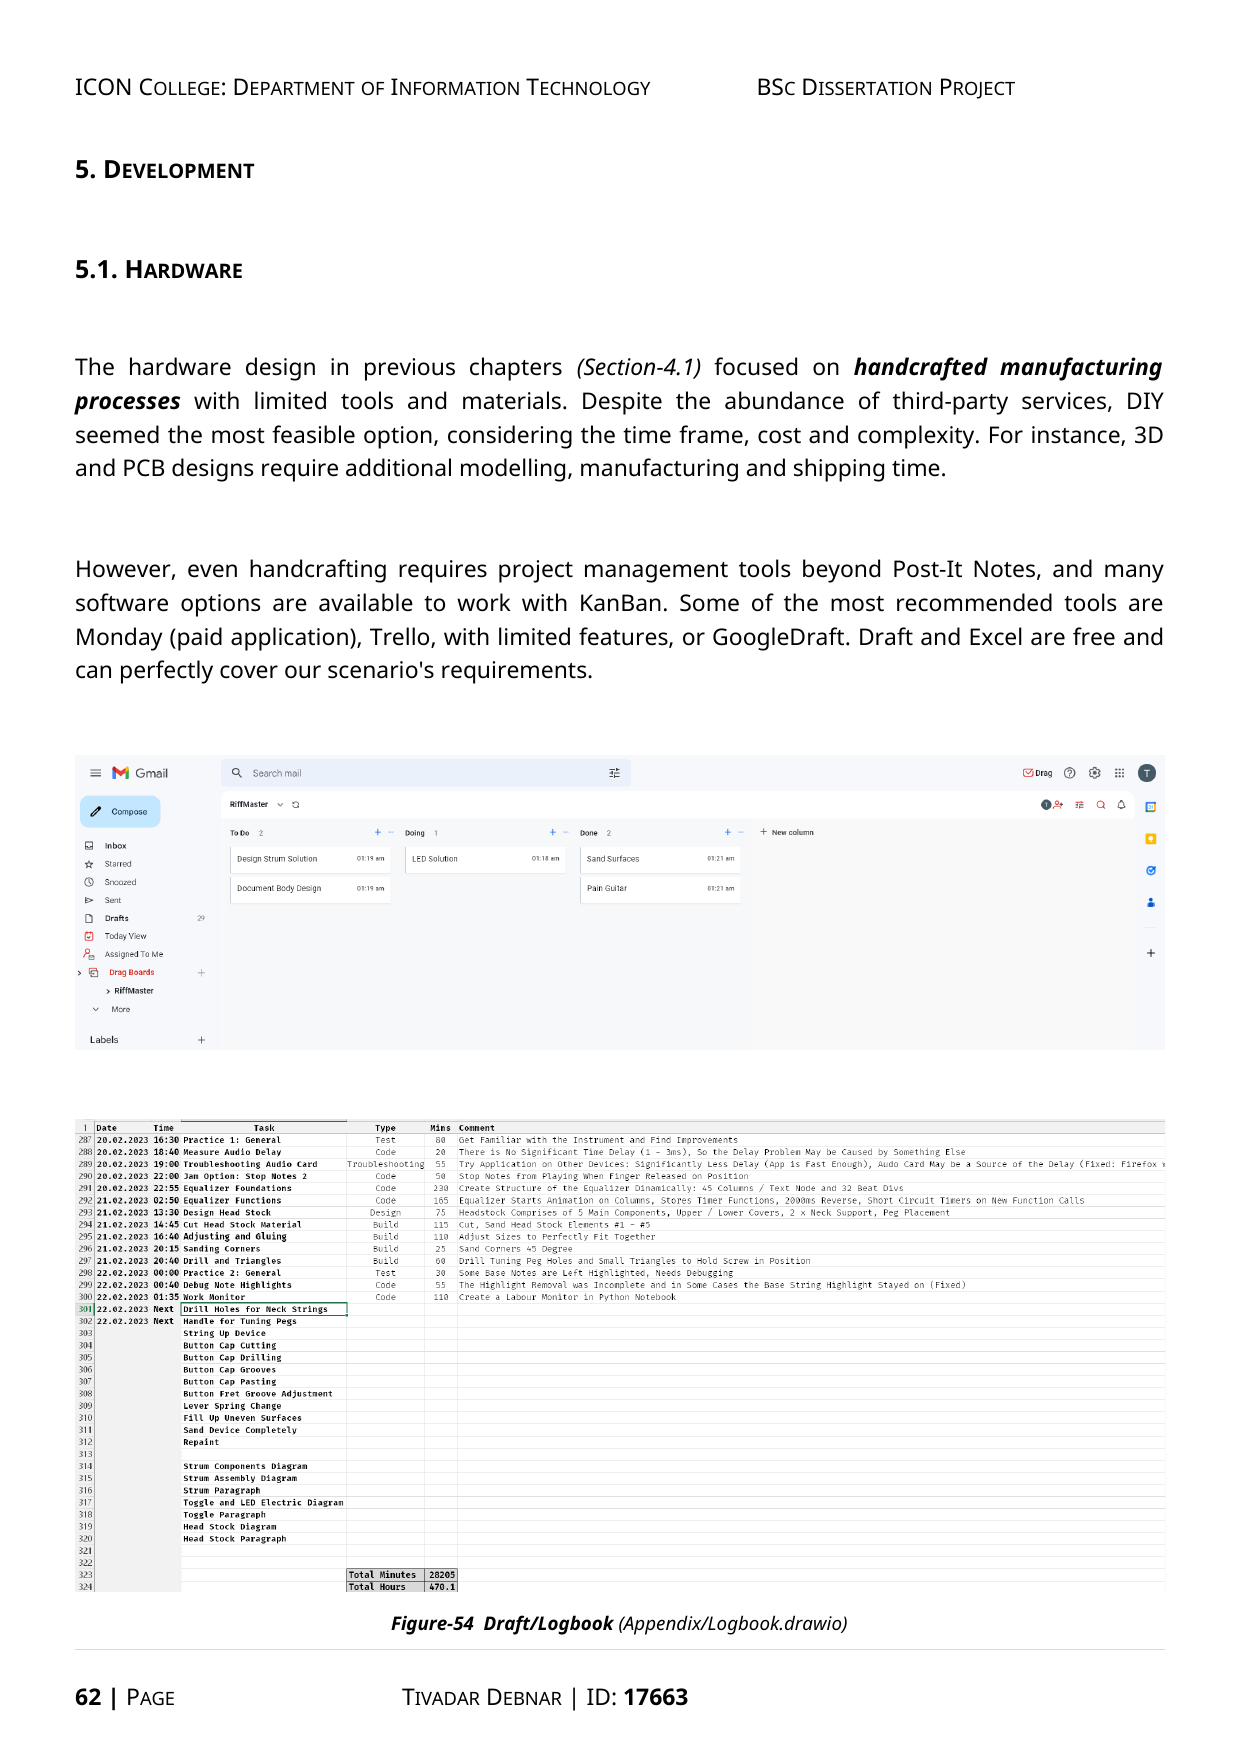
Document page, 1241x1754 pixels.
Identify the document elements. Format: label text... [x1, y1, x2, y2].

text The hardware design in previous chapters (Section-4.1) focused on handcrafted manufacturing processes with limited tools and materials. Despite the abundance of third-party services, DIY seemed the most feasible option, considering the time frame, cost and complexity. For instance, 3D and PCB designs require additional modelling, manufacturing and shipping time. [75, 351, 1165, 484]
text Figure-54 Draft/Logbook (Appendix/Logbook.drawio) [75, 1611, 1165, 1636]
picture [75, 755, 1166, 1050]
text However, even handcrafting requires project management tools beyond Post-It Notes, and many software options are available to work with KanBan. Some of the most recommended tools are Monday (paid application), Trello, with limited features, or GoogleDraft. Draft and Excel are free and can perfectly cover our scenario's requirements. [75, 553, 1165, 686]
subtitle 5.1. Hardware [75, 251, 1165, 286]
subtitle 5. Development [75, 152, 1165, 186]
picture [75, 1119, 1166, 1592]
